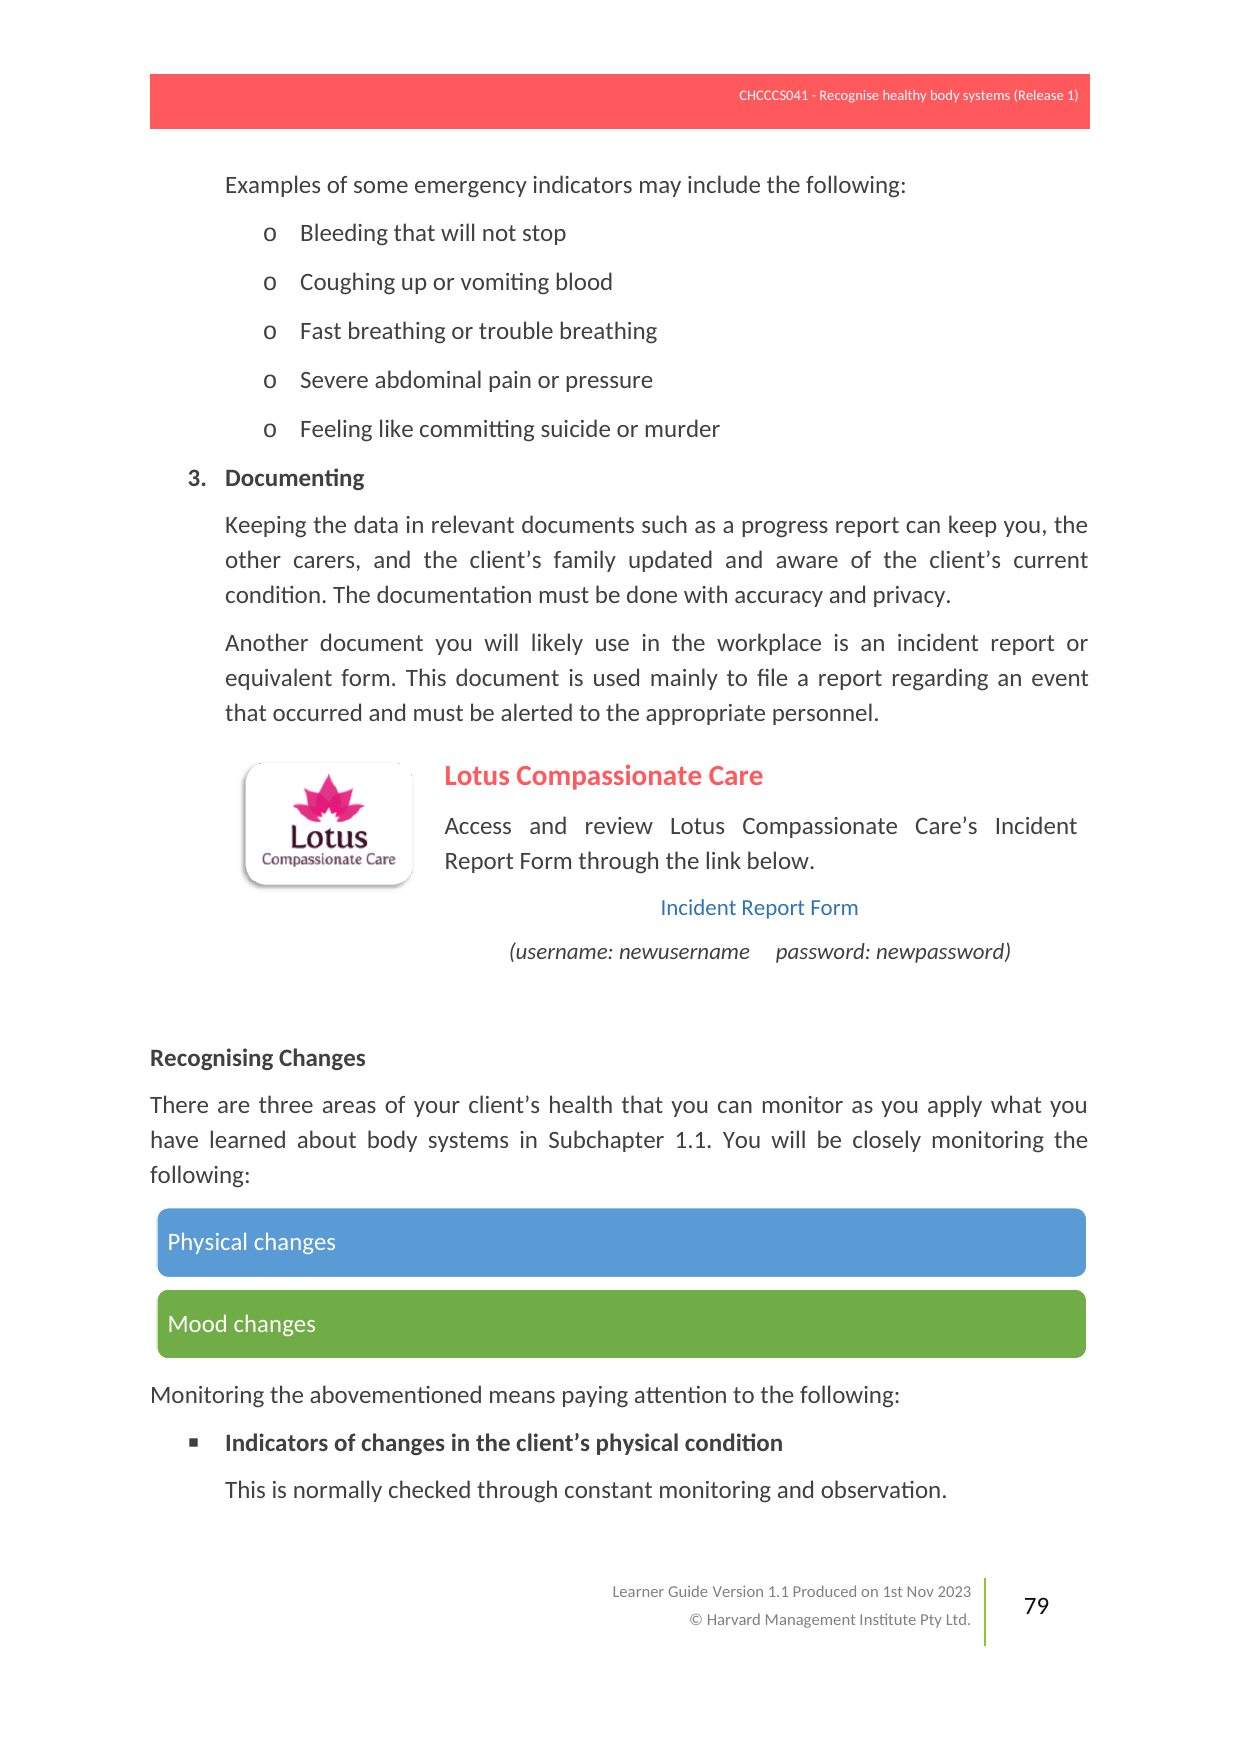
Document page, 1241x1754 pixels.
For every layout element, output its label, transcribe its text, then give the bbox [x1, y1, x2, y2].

list Feeling like committing suicide or murder [262, 413, 1090, 444]
list Fast breathing or trouble breathing [262, 315, 1090, 347]
list Keeping the data in relevant documents such as a progress report can keep you, the other carers, and the client’s family updated and aware of the client’s current condition. The documentation must be done with accuracy and privacy. [225, 509, 1090, 610]
list Severe abdominal pain or pressure [262, 364, 1090, 396]
list Another document you will likely use in the workplace is an incident report or equivalent form. This document is used mainly to file a report regarding an event that occurred and must be alerted to the appropriate personnel. [225, 627, 1090, 727]
table_header Lotus Compassionate Care Access and review Lotus Compassionate Care’s Incident Report Form through the link below. Incident Report Form (username: newusername password: newpassword) [430, 744, 1089, 982]
text Recognising Changes [150, 1042, 1090, 1072]
list This is normally checked through constant monitoring and observation. [225, 1475, 1090, 1505]
list Indicators of changes in the client’s physical condition [187, 1427, 1090, 1458]
list Documenting [187, 462, 1090, 492]
picture [234, 756, 419, 896]
list Bleeding that will not stop [262, 217, 1090, 249]
list Examples of some emergency indicators may include the following: [225, 169, 1090, 200]
list Coughing up or vomiting blood [262, 266, 1090, 298]
text Monitoring the abovementioned means paying attention to the following: [150, 1380, 1090, 1410]
text There are three areas of your client’s health that you can monitor as you apply what you have learned about body systems in Subchapter 1.1. You will be closely monitoring the following: [150, 1089, 1090, 1190]
table_header [223, 744, 430, 982]
